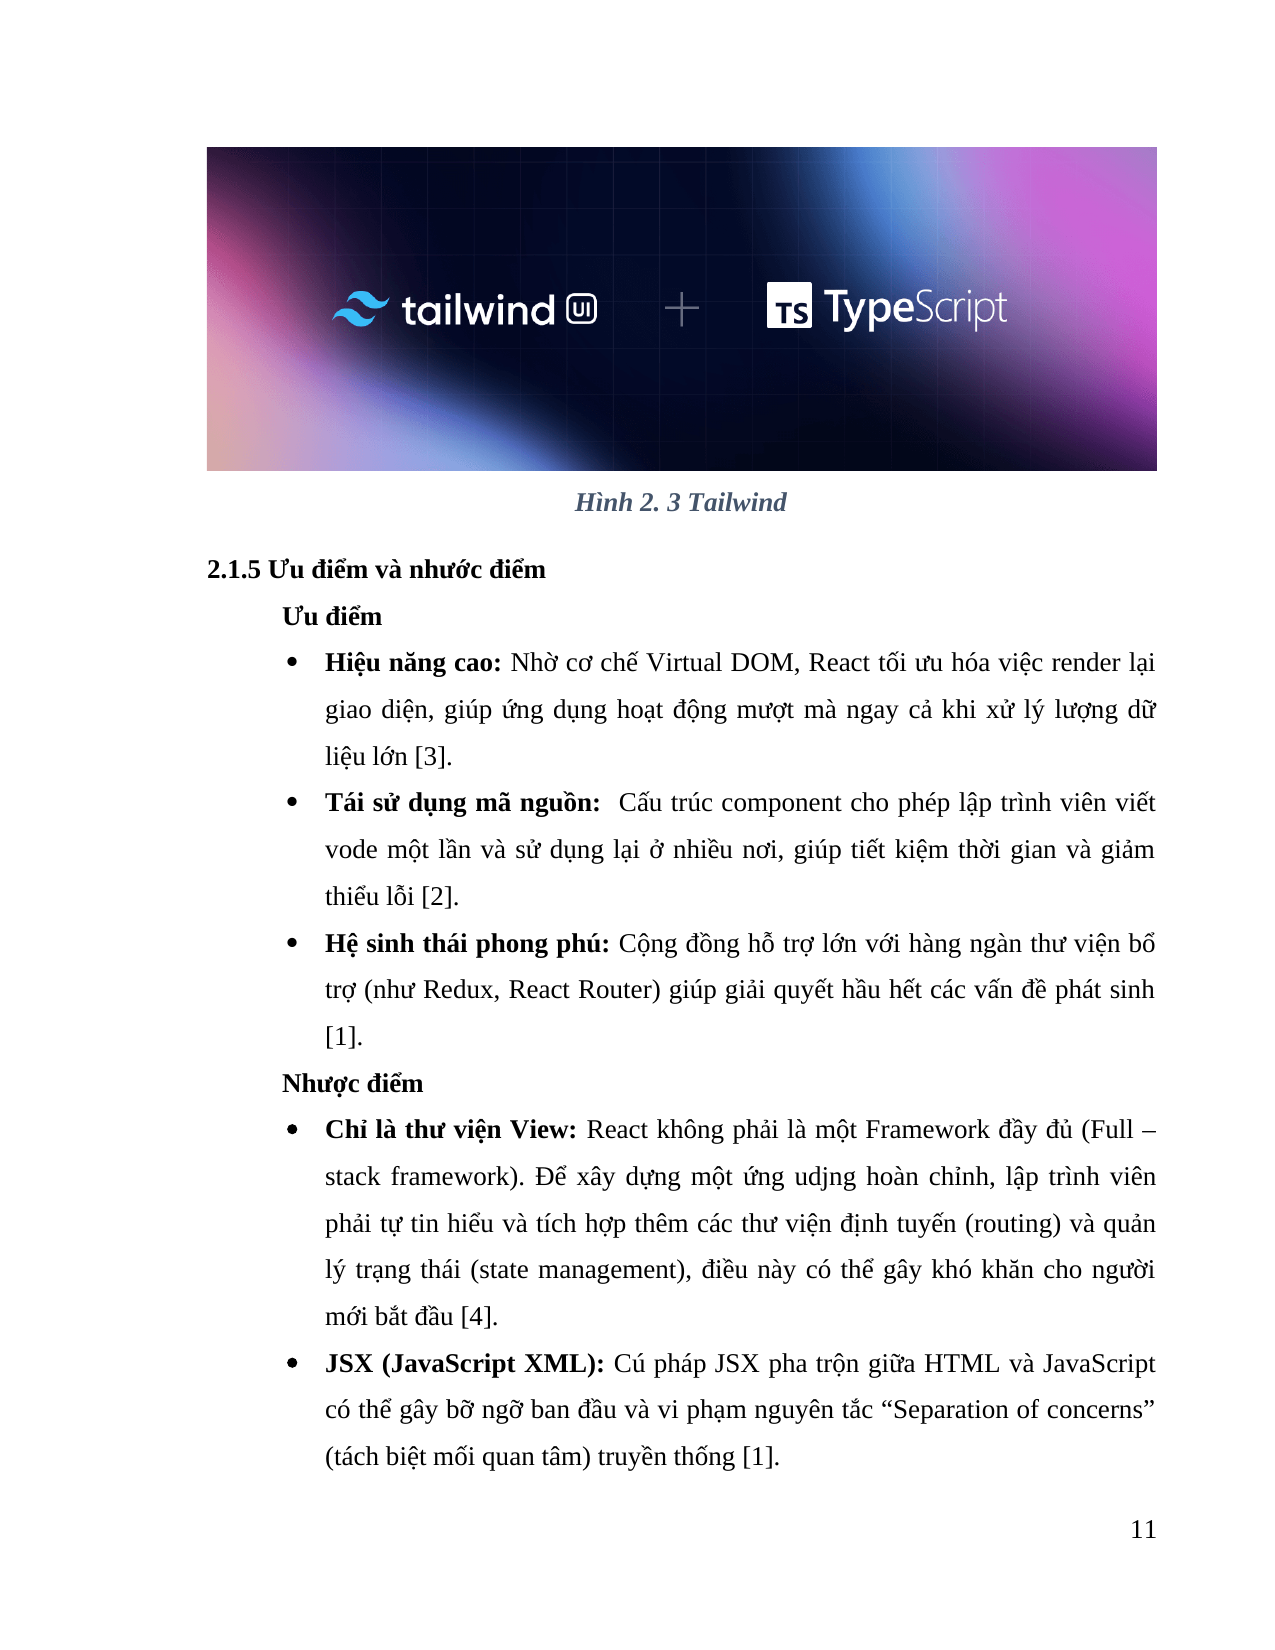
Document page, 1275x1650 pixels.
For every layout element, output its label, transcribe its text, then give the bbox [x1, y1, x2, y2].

list JSX (JavaScript XML): Cú pháp JSX pha trộn giữa HTML và JavaScript có thể gây bỡ ngỡ ban đầu và vi phạm nguyên tắc “Separation of concerns” (tách biệt mối quan tâm) truyền thống [1]. [287, 1347, 1157, 1471]
text Hình 2. 3 Tailwind [207, 486, 1157, 517]
list Tái sử dụng mã nguồn: Cấu trúc component cho phép lập trình viên viết vode một lần và sử dụng lại ở nhiều nơi, giúp tiết kiệm thời gian và giảm thiểu lỗi [2]. [287, 787, 1157, 911]
text 2.1.5 Ưu điểm và nhước điểm [207, 553, 1157, 584]
list Hiệu năng cao: Nhờ cơ chế Virtual DOM, React tối ưu hóa việc render lại giao diện, giúp ứng dụng hoạt động mượt mà ngay cả khi xử lý lượng dữ liệu lớn [3]. [287, 646, 1157, 771]
list Hệ sinh thái phong phú: Cộng đồng hỗ trợ lớn với hàng ngàn thư viện bổ trợ (như Redux, React Router) giúp giải quyết hầu hết các vấn đề phát sinh [1]. [287, 927, 1157, 1051]
text Nhược điểm [282, 1067, 1157, 1098]
text Ưu điểm [207, 600, 1157, 631]
picture [206, 147, 1157, 471]
list Chỉ là thư viện View: React không phải là một Framework đầy đủ (Full – stack framework). Để xây dựng một ứng udjng hoàn chỉnh, lập trình viên phải tự tin hiểu và tích hợp thêm các thư viện định tuyến (routing) và quản lý trạng thái (state management), điều này có thể gây khó khăn cho người mới bắt đầu [4]. [287, 1113, 1157, 1331]
